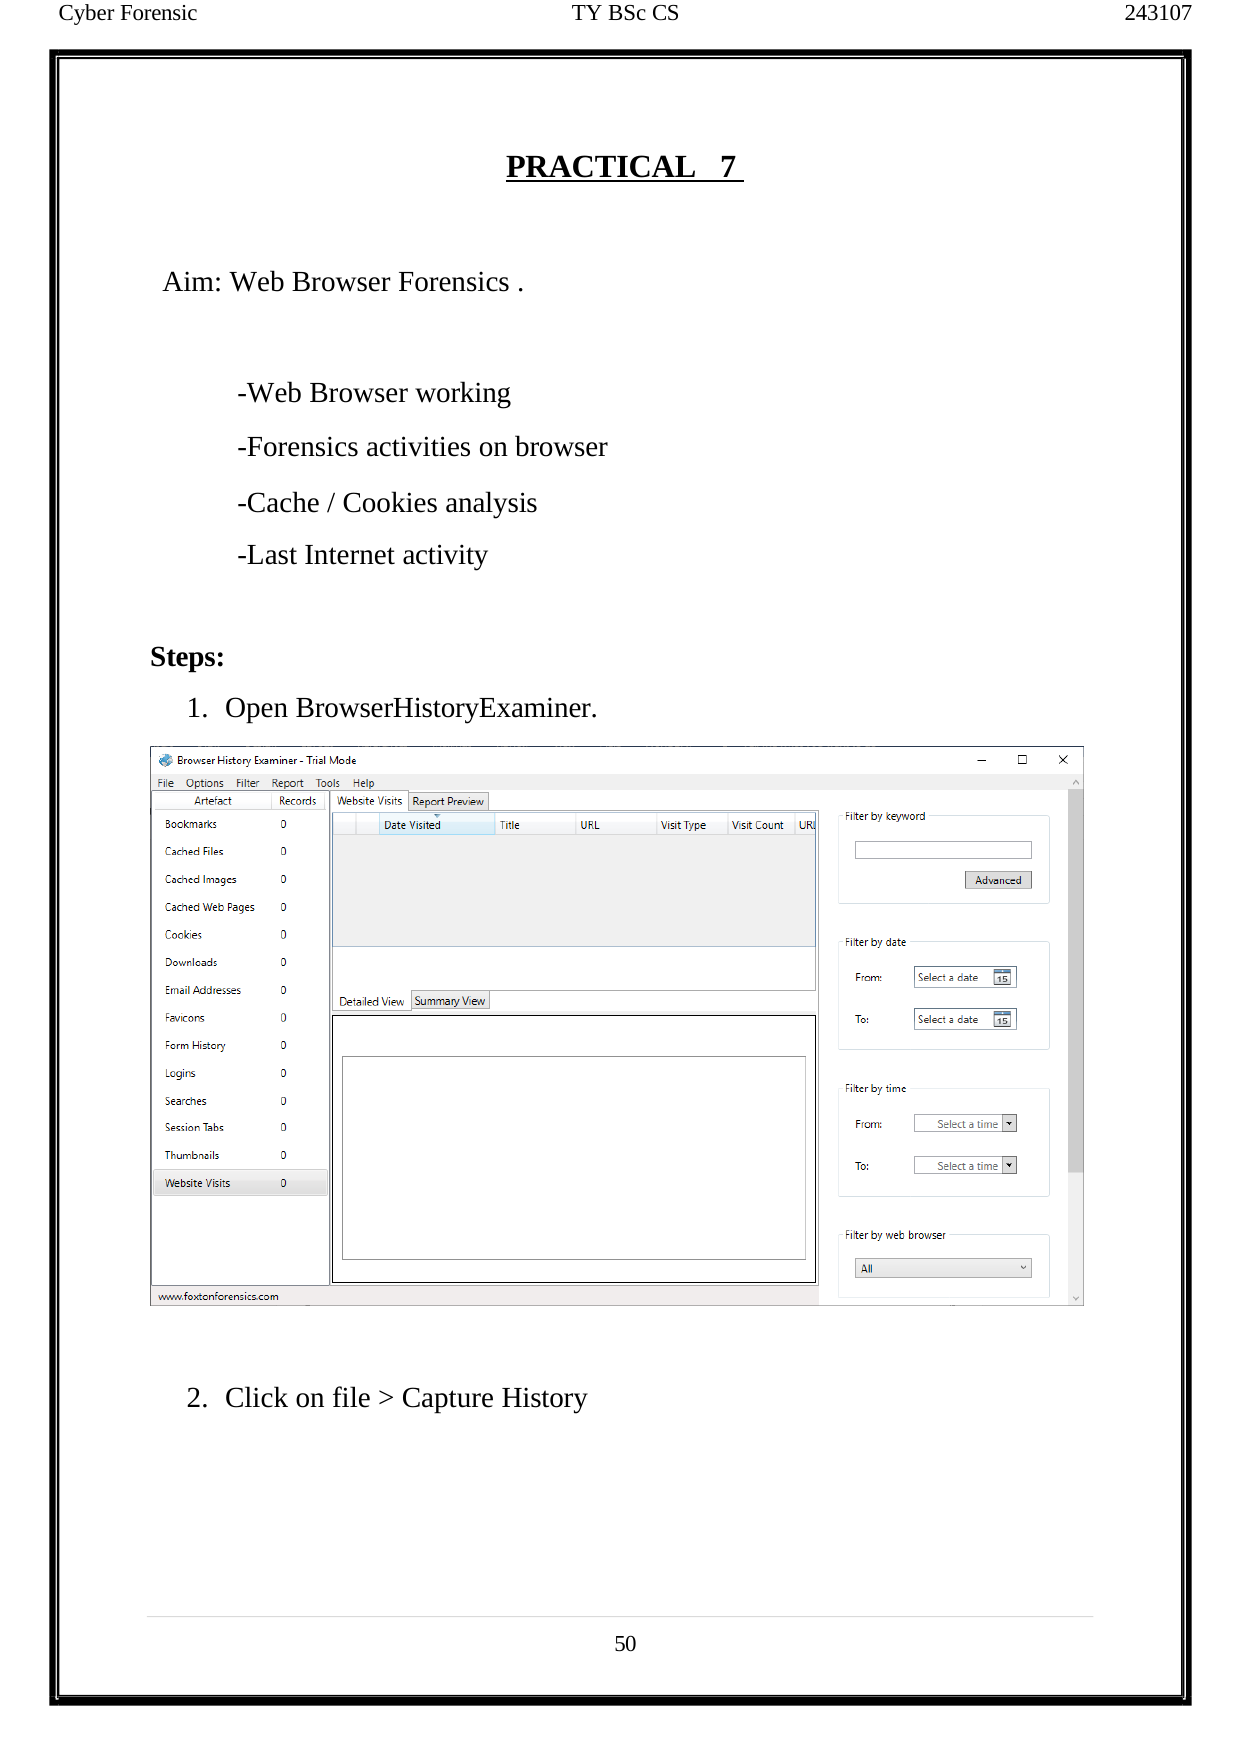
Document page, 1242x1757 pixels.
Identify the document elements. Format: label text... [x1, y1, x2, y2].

text Aim: Web Browser Forensics . [162, 264, 1104, 298]
subtitle PRACTICAL 7 [137, 148, 1104, 185]
text -Web Browser working [237, 375, 1104, 408]
list Click on file > Capture History [186, 1380, 1104, 1414]
text -Last Internet activity [237, 537, 1104, 571]
text -Forensics activities on browser [237, 429, 1104, 463]
picture [150, 746, 1084, 1306]
list Open BrowserHistoryExaminer. [186, 690, 1104, 723]
text Steps: [150, 639, 1104, 673]
text -Cache / Cookies analysis [237, 485, 1104, 519]
